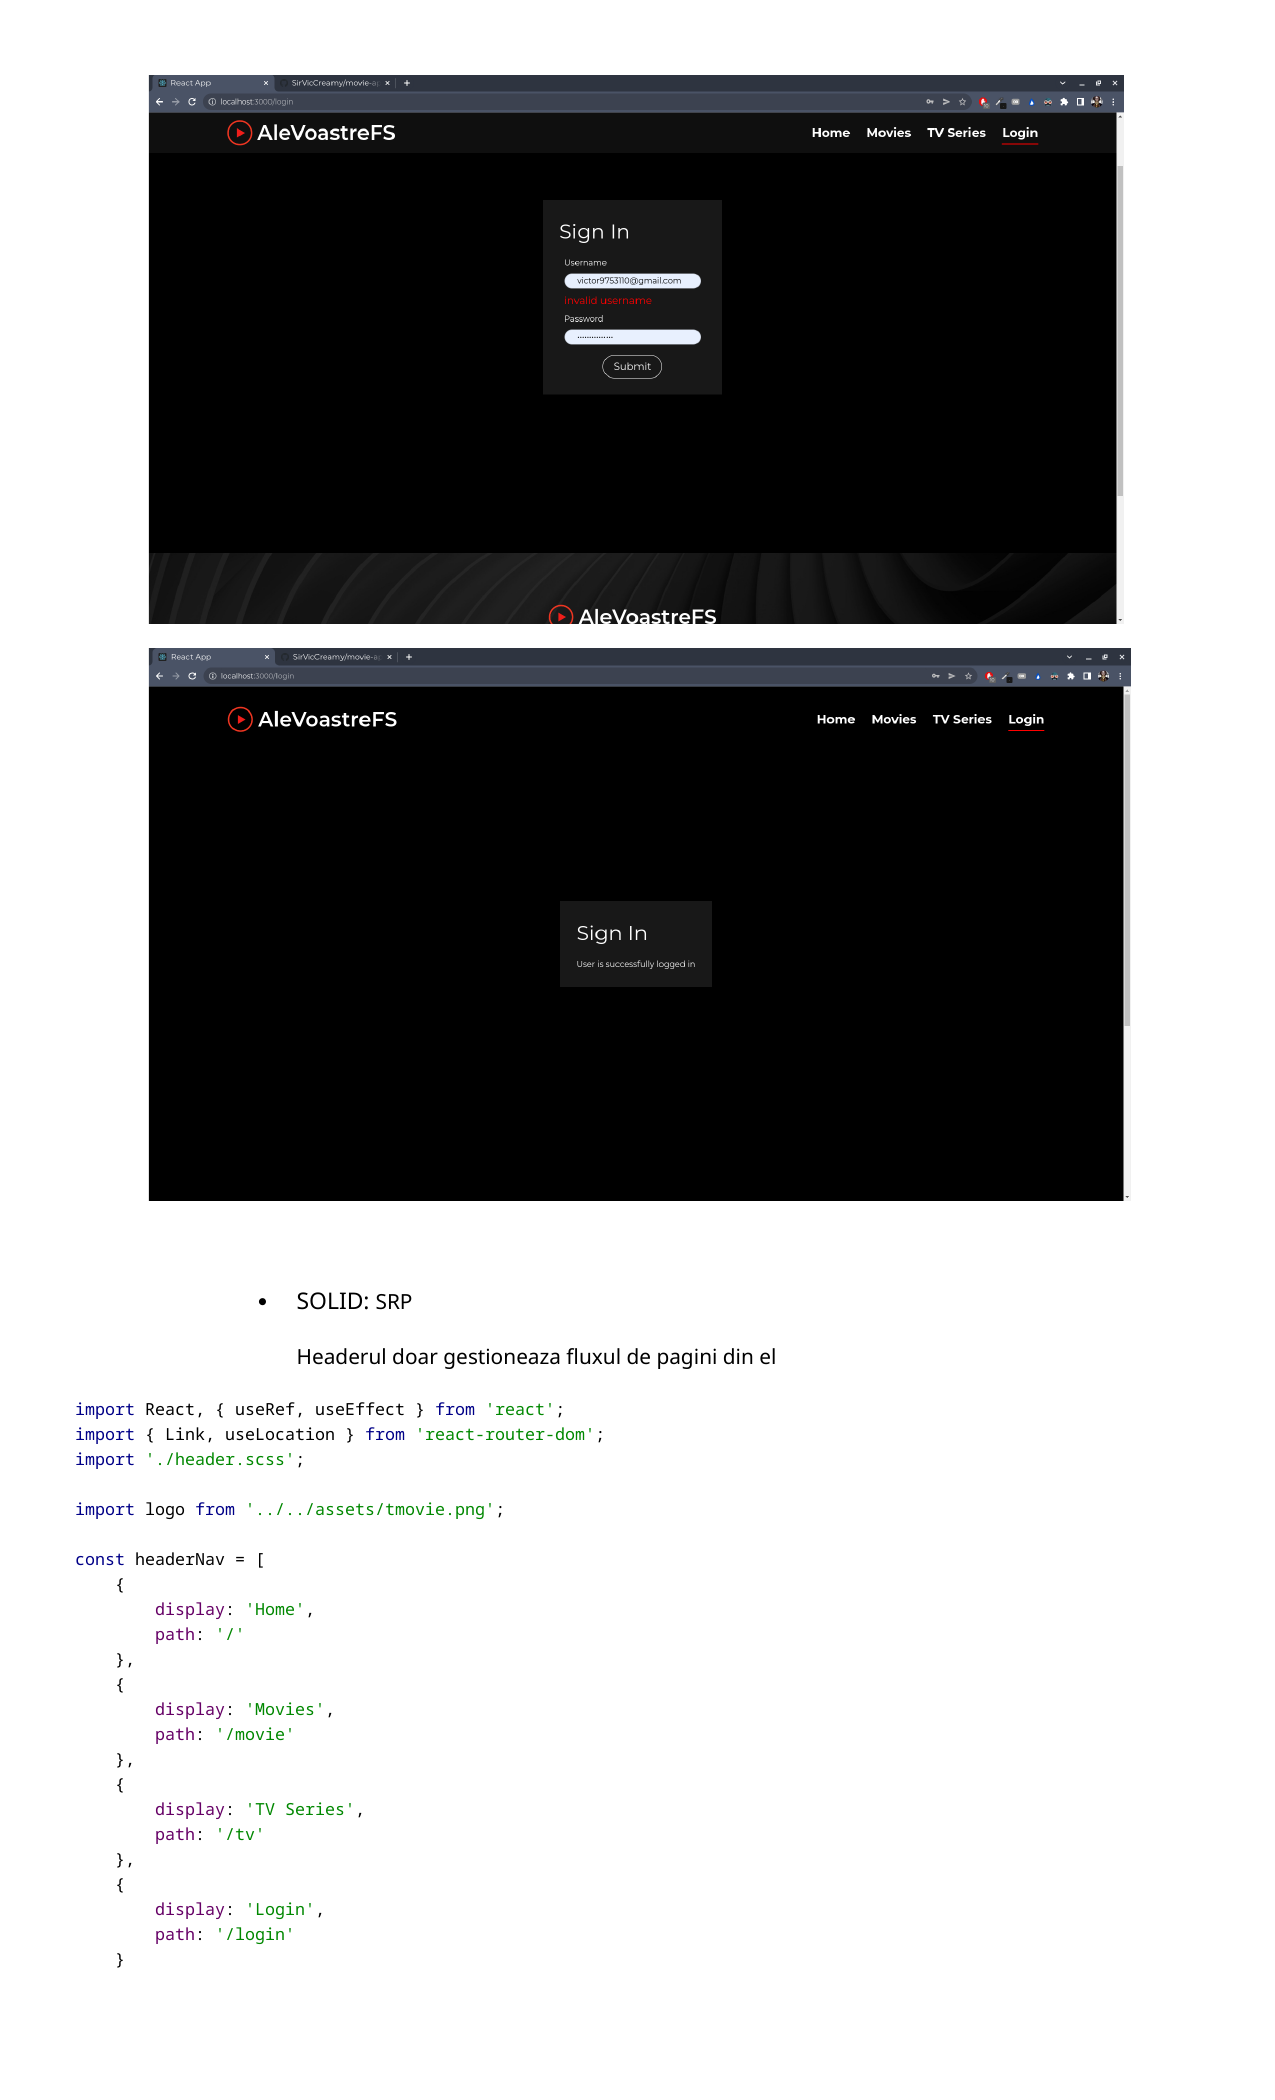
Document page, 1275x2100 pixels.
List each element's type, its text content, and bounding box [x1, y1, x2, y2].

text }, [75, 1745, 1200, 1770]
text { [75, 1870, 1200, 1895]
picture [148, 75, 1124, 624]
text import { Link, useLocation } from 'react-router-dom'; [75, 1420, 1200, 1445]
text path: '/movie' [75, 1720, 1200, 1745]
text Headerul doar gestioneaza fluxul de pagini din el [296, 1342, 1200, 1370]
text display: 'Movies', [75, 1695, 1200, 1720]
text path: '/login' [75, 1920, 1200, 1945]
list SOLID: SRP [259, 1285, 1200, 1316]
text } [75, 1945, 1200, 1970]
text { [75, 1570, 1200, 1595]
text display: 'Home', [75, 1595, 1200, 1620]
text { [75, 1670, 1200, 1695]
text path: '/tv' [75, 1820, 1200, 1845]
text }, [75, 1645, 1200, 1670]
text { [75, 1770, 1200, 1795]
text display: 'Login', [75, 1895, 1200, 1920]
text import './header.scss'; [75, 1445, 1200, 1470]
text const headerNav = [ [75, 1545, 1200, 1570]
text import logo from '../../assets/tmovie.png'; [75, 1495, 1200, 1520]
text path: '/' [75, 1620, 1200, 1645]
text display: 'TV Series', [75, 1795, 1200, 1820]
text import React, { useRef, useEffect } from 'react'; [75, 1395, 1200, 1420]
text }, [75, 1845, 1200, 1870]
picture [148, 648, 1131, 1201]
